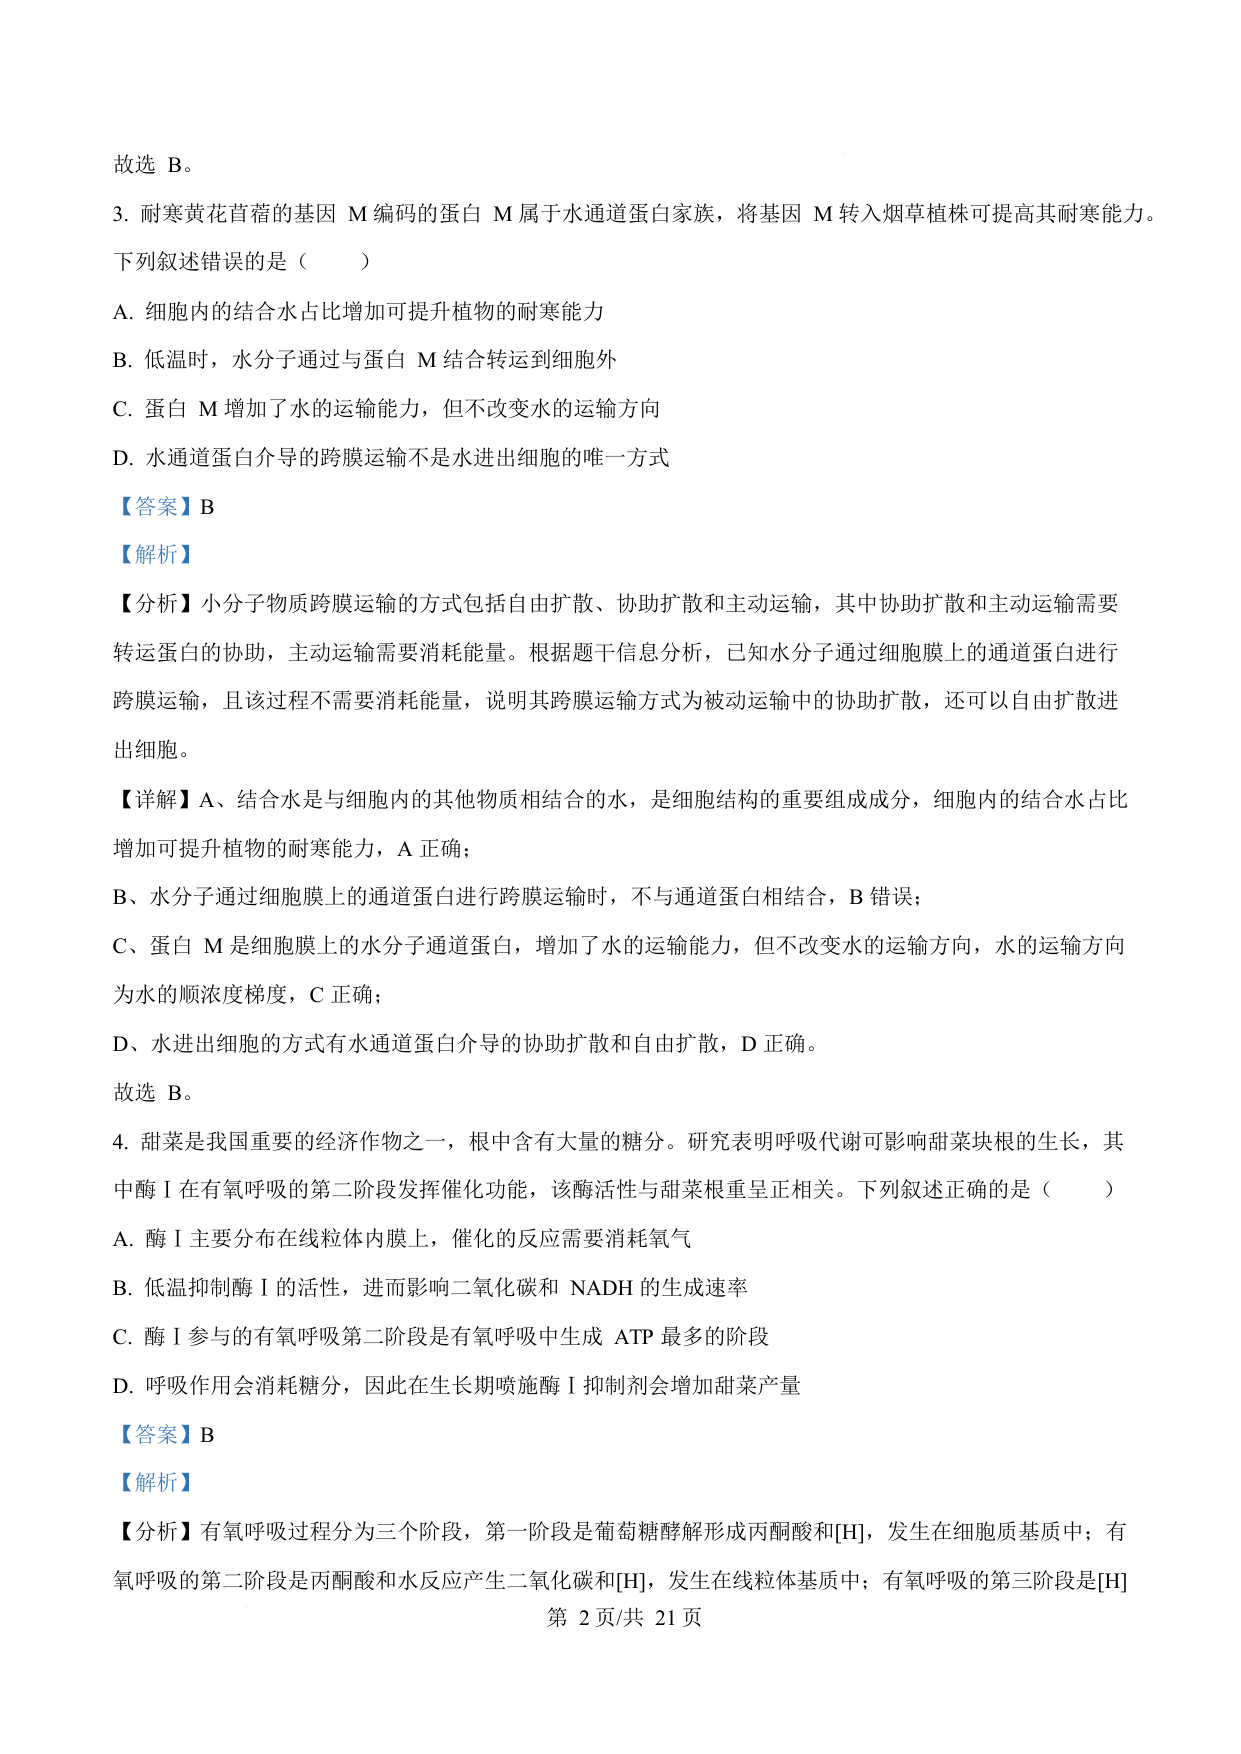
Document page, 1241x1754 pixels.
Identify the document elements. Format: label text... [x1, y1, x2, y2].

list D. 呼吸作用会消耗糖分，因此在生长期喷施酶Ⅰ抑制剂会增加甜菜产量 [112, 1373, 1230, 1398]
list 第 2页/共 21页 [546, 1605, 1230, 1630]
list 为水的顺浓度梯度，C 正确； [112, 982, 1230, 1008]
list 增加可提升植物的耐寒能力，A 正确； [112, 836, 1230, 861]
list 【详解】A、结合水是与细胞内的其他物质相结合的水，是细胞结构的重要组成成分，细胞内的结合水占比 [112, 787, 1230, 812]
list A. 酶Ⅰ主要分布在线粒体内膜上，催化的反应需要消耗氧气 [112, 1226, 1230, 1252]
list C. 酶Ⅰ参与的有氧呼吸第二阶段是有氧呼吸中生成 ATP 最多的阶段 [112, 1324, 1230, 1349]
list 故选 B。 [112, 152, 1230, 178]
list 【解析】 [112, 1472, 1230, 1495]
list 下列叙述错误的是（ ） [112, 251, 1230, 274]
list 【分析】有氧呼吸过程分为三个阶段，第一阶段是葡萄糖酵解形成丙酮酸和[H]，发生在细胞质基质中；有 [112, 1519, 1230, 1545]
list B、水分子通过细胞膜上的通道蛋白进行跨膜运输时，不与通道蛋白相结合，B 错误； [112, 884, 1230, 910]
list C、蛋白 M 是细胞膜上的水分子通道蛋白，增加了水的运输能力，但不改变水的运输方向，水的运输方向 [112, 933, 1230, 959]
list B. 低温时，水分子通过与蛋白 M 结合转运到细胞外 [112, 348, 1230, 373]
list 转运蛋白的协助，主动运输需要消耗能量。根据题干信息分析，已知水分子通过细胞膜上的通道蛋白进行 [112, 642, 1230, 665]
list 4. 甜菜是我国重要的经济作物之一，根中含有大量的糖分。研究表明呼吸代谢可影响甜菜块根的生长，其 [112, 1129, 1230, 1154]
list 【分析】小分子物质跨膜运输的方式包括自由扩散、协助扩散和主动运输，其中协助扩散和主动运输需要 [112, 593, 1230, 616]
list 故选 B。 [112, 1080, 1230, 1105]
list 中酶Ⅰ在有氧呼吸的第二阶段发挥催化功能，该酶活性与甜菜根重呈正相关。下列叙述正确的是（ ） [112, 1179, 1230, 1202]
list D. 水通道蛋白介导的跨膜运输不是水进出细胞的唯一方式 [112, 445, 1230, 471]
list 【答案】B [112, 494, 1230, 519]
list 跨膜运输，且该过程不需要消耗能量，说明其跨膜运输方式为被动运输中的协助扩散，还可以自由扩散进 [112, 691, 1230, 713]
list D、水进出细胞的方式有水通道蛋白介导的协助扩散和自由扩散，D 正确。 [112, 1031, 1230, 1056]
list 氧呼吸的第二阶段是丙酮酸和水反应产生二氧化碳和[H]，发生在线粒体基质中；有氧呼吸的第三阶段是[H] [112, 1568, 1230, 1594]
list 【答案】B [112, 1422, 1230, 1447]
list B. 低温抑制酶Ⅰ的活性，进而影响二氧化碳和 NADH 的生成速率 [112, 1275, 1230, 1301]
list C. 蛋白 M 增加了水的运输能力，但不改变水的运输方向 [112, 397, 1230, 422]
list 出细胞。 [112, 739, 1230, 762]
list 【解析】 [112, 544, 1230, 567]
list 3. 耐寒黄花苜蓿的基因 M 编码的蛋白 M 属于水通道蛋白家族，将基因 M 转入烟草植株可提高其耐寒能力。 [112, 201, 1230, 227]
list A. 细胞内的结合水占比增加可提升植物的耐寒能力 [112, 299, 1230, 324]
picture [243, 1603, 250, 1610]
